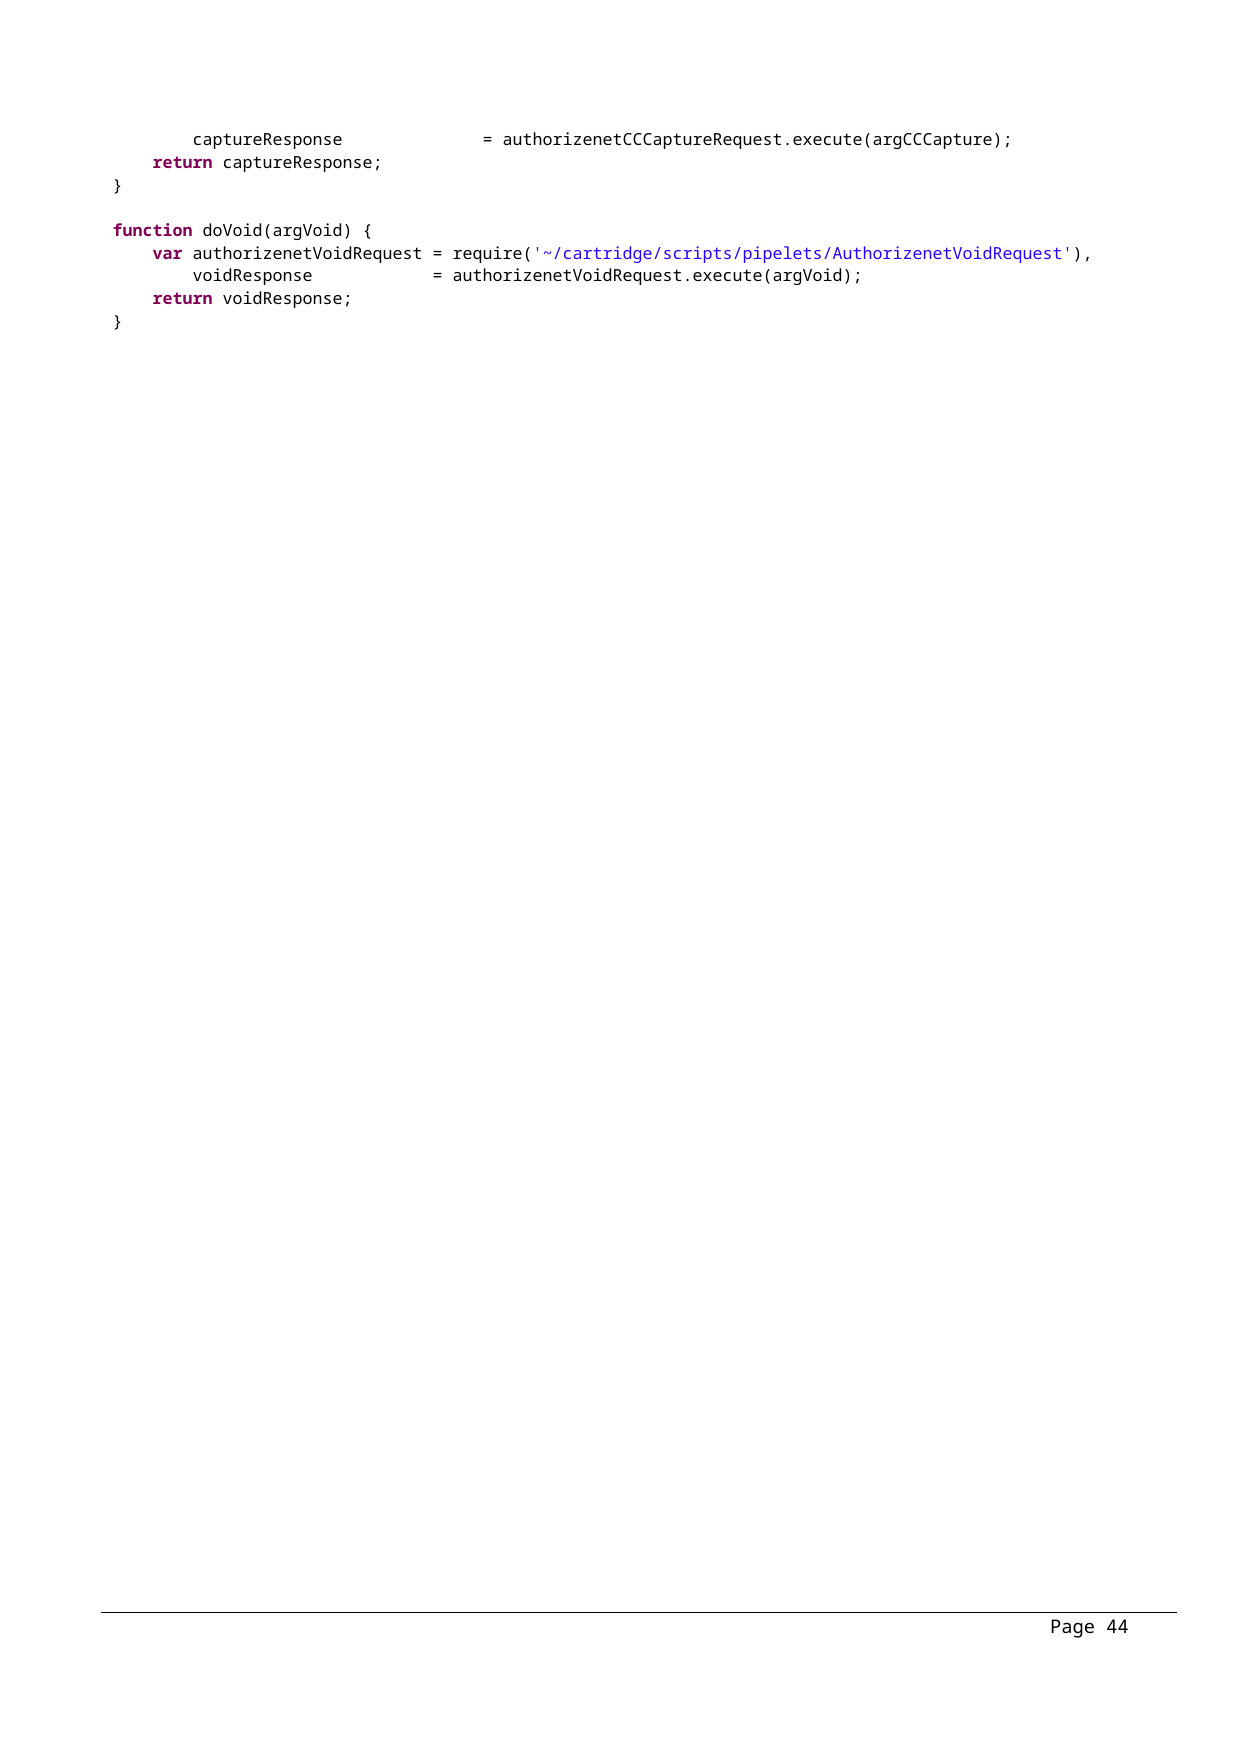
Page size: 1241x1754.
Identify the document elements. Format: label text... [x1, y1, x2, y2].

text captureResponse = authorizenetCCCaptureRequest.execute(argCCCapture); [112, 128, 1128, 150]
text var authorizenetVoidRequest = require('~/cartridge/scripts/pipelets/AuthorizenetVoidRequest'), [112, 241, 1128, 264]
text return captureResponse; [112, 150, 1128, 173]
text return voidResponse; [112, 287, 1128, 309]
text } [112, 309, 1128, 332]
text } [112, 173, 1128, 196]
text function doVoid(argVoid) { [112, 218, 1128, 241]
text voidResponse = authorizenetVoidRequest.execute(argVoid); [112, 264, 1128, 287]
